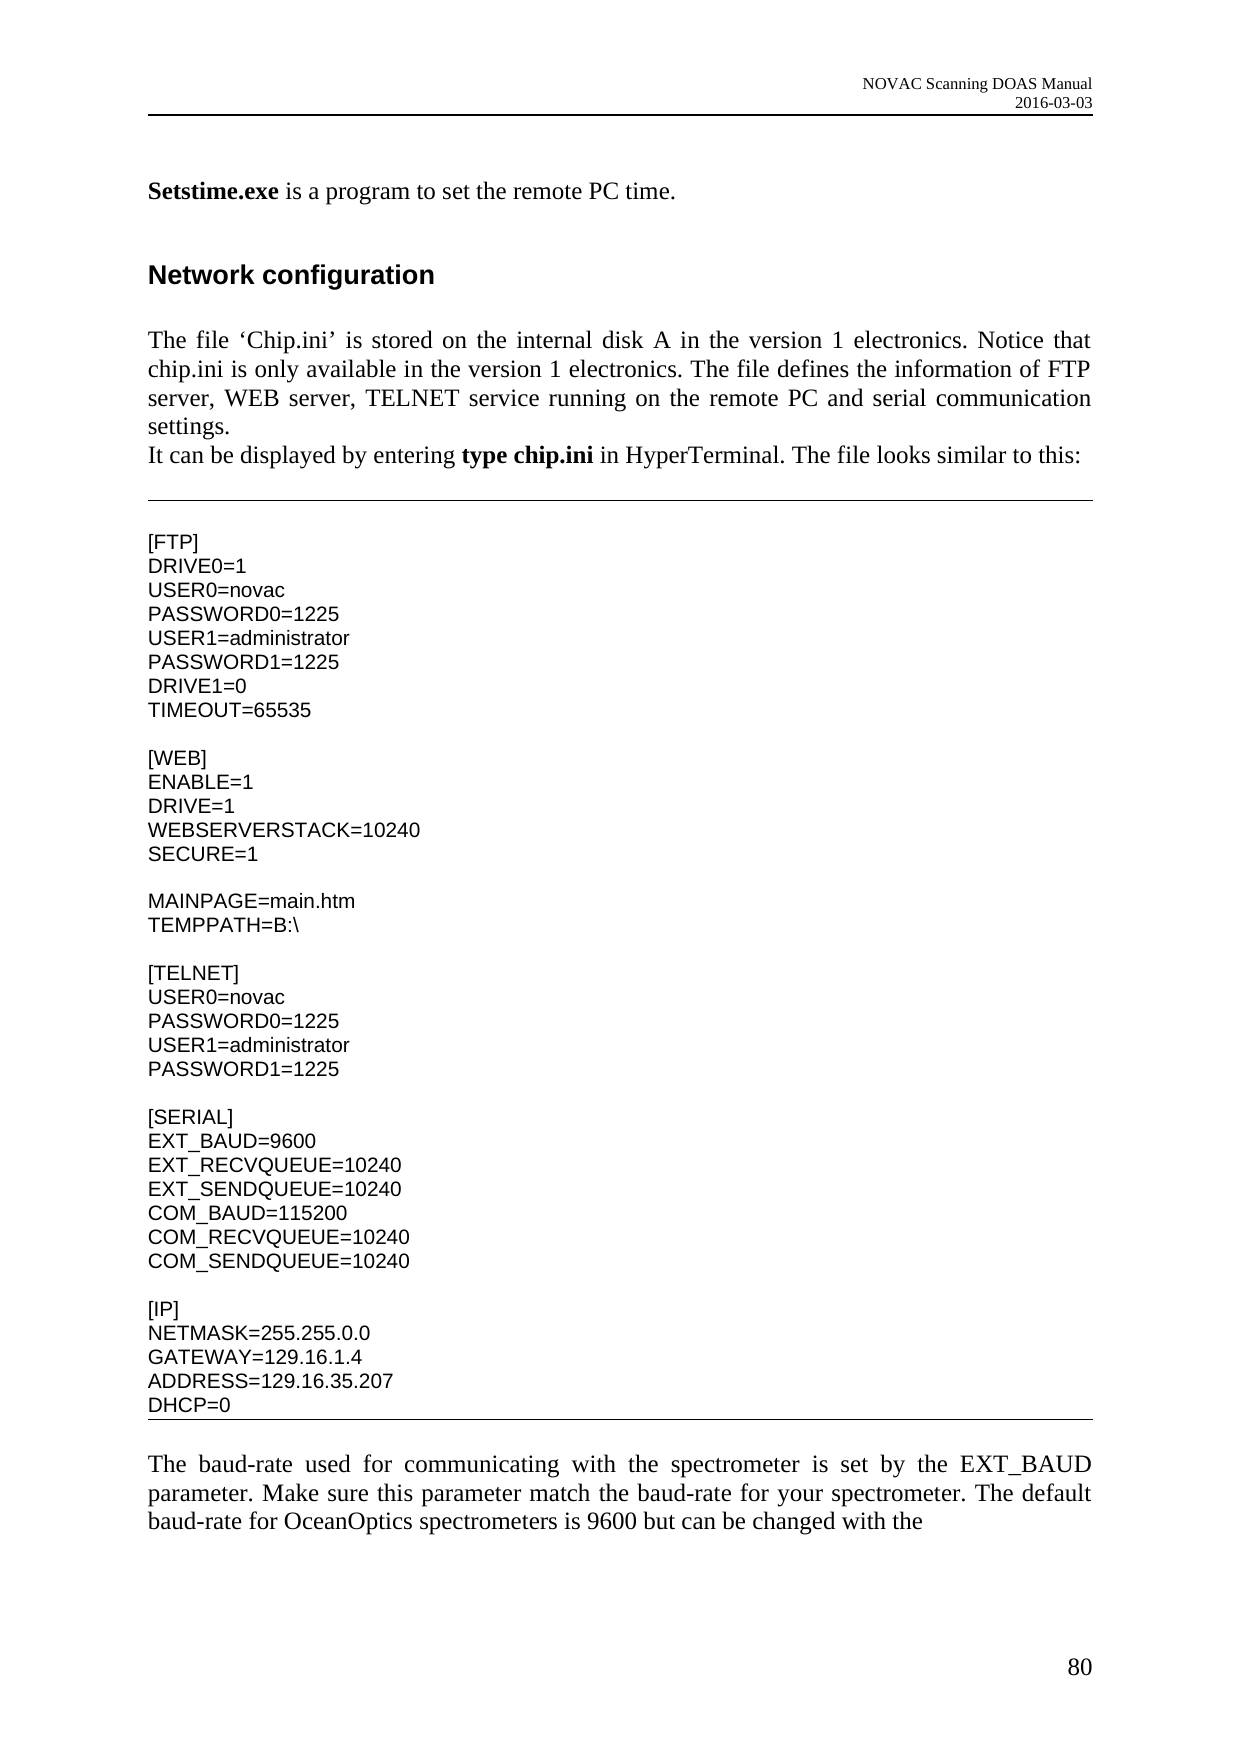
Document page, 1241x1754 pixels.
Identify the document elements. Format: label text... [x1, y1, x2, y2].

text DRIVE1=0 [148, 674, 1093, 698]
text TIMEOUT=65535 [148, 698, 1093, 722]
text COM_SENDQUEUE=10240 [148, 1249, 1093, 1273]
text The file ‘Chip.ini’ is stored on the internal disk A in the version 1 electronics. Notice that chip.ini is only available in the version 1 electronics. The file defines the information of FTP server, WEB server, TELNET service running on the remote PC and serial communication settings. [148, 325, 1093, 440]
text PASSWORD1=1225 [148, 650, 1093, 674]
text SECURE=1 [148, 841, 1093, 865]
text TEMPPATH=B:\ [148, 913, 1093, 937]
text ENABLE=1 [148, 769, 1093, 793]
text PASSWORD0=1225 [148, 1009, 1093, 1033]
text USER1=administrator [148, 626, 1093, 650]
text COM_RECVQUEUE=10240 [148, 1225, 1093, 1249]
text It can be displayed by entering type chip.ini in HyperTerminal. The file looks similar to this: [148, 440, 1093, 469]
text USER0=novac [148, 578, 1093, 602]
text ADDRESS=129.16.35.207 [148, 1368, 1093, 1392]
text WEBSERVERSTACK=10240 [148, 817, 1093, 841]
text EXT_BAUD=9600 [148, 1129, 1093, 1153]
text MAINPAGE=main.htm [148, 889, 1093, 913]
text USER1=administrator [148, 1033, 1093, 1057]
text DHCP=0 [148, 1392, 1093, 1419]
text GATEWAY=129.16.1.4 [148, 1344, 1093, 1368]
text EXT_SENDQUEUE=10240 [148, 1177, 1093, 1201]
subtitle Network configuration [148, 259, 1093, 290]
text USER0=novac [148, 985, 1093, 1009]
text NETMASK=255.255.0.0 [148, 1321, 1093, 1344]
text The baud-rate used for communicating with the spectrometer is set by the EXT_BAUD parameter. Make sure this parameter match the baud-rate for your spectrometer. The default baud-rate for OceanOptics spectrometers is 9600 but can be changed with the [148, 1449, 1093, 1535]
text DRIVE0=1 [148, 554, 1093, 578]
text EXT_RECVQUEUE=10240 [148, 1153, 1093, 1177]
text COM_BAUD=115200 [148, 1201, 1093, 1225]
text DRIVE=1 [148, 793, 1093, 817]
text PASSWORD1=1225 [148, 1057, 1093, 1081]
text PASSWORD0=1225 [148, 602, 1093, 626]
text Setstime.exe is a program to set the remote PC time. [148, 176, 1093, 205]
